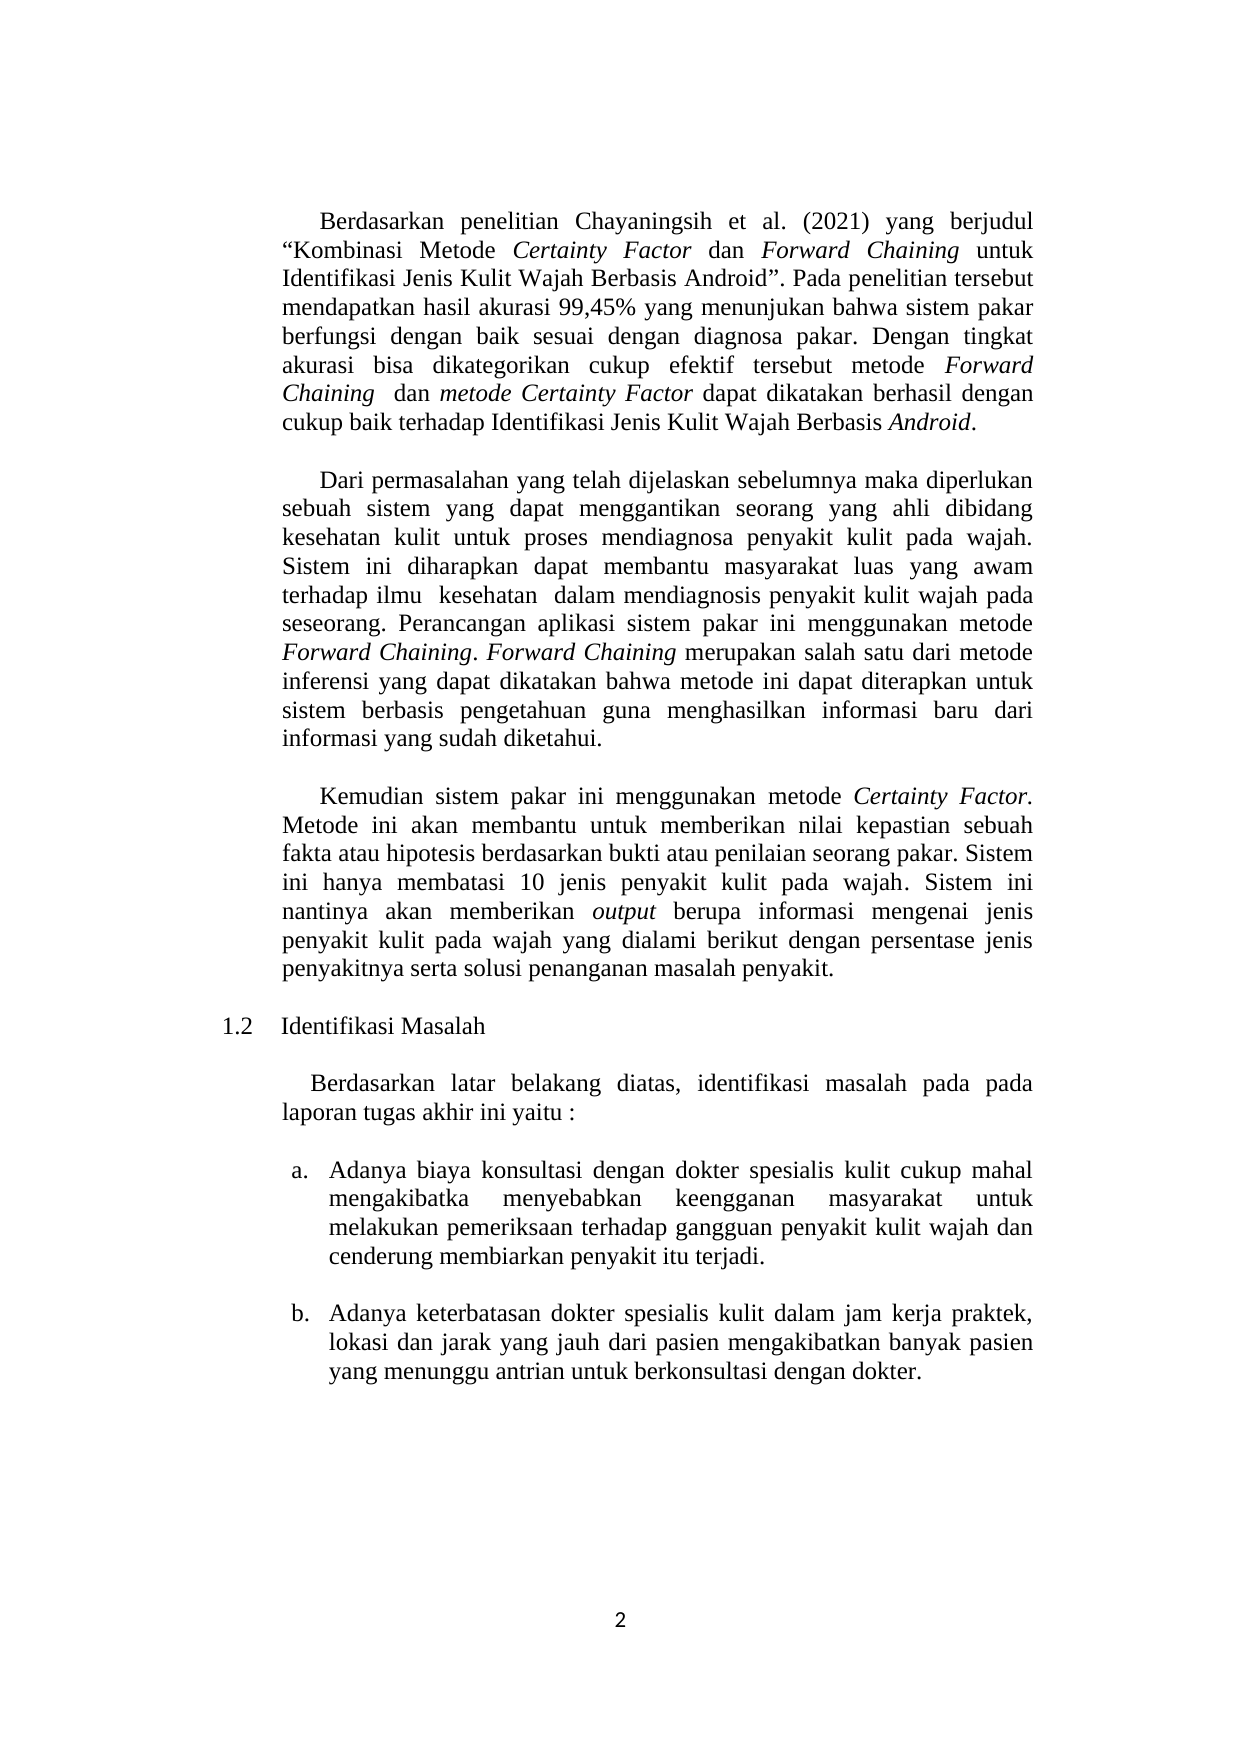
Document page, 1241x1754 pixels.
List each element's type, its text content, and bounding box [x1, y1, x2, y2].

text Dari permasalahan yang telah dijelaskan sebelumnya maka diperlukan sebuah sistem yang dapat menggantikan seorang yang ahli dibidang kesehatan kulit untuk proses mendiagnosa penyakit kulit pada wajah. Sistem ini diharapkan dapat membantu masyarakat luas yang awam terhadap ilmu kesehatan dalam mendiagnosis penyakit kulit wajah pada seseorang. Perancangan aplikasi sistem pakar ini menggunakan metode Forward Chaining. Forward Chaining merupakan salah satu dari metode inferensi yang dapat dikatakan bahwa metode ini dapat diterapkan untuk sistem berbasis pengetahuan guna menghasilkan informasi baru dari informasi yang sudah diketahui. [282, 465, 1033, 752]
list Adanya keterbatasan dokter spesialis kulit dalam jam kerja praktek, lokasi dan jarak yang jauh dari pasien mengakibatkan banyak pasien yang menunggu antrian untuk berkonsultasi dengan dokter. [291, 1298, 1033, 1385]
list Berdasarkan latar belakang diatas, identifikasi masalah pada pada laporan tugas akhir ini yaitu : [282, 1068, 1033, 1126]
list Adanya biaya konsultasi dengan dokter spesialis kulit cukup mahal mengakibatka menyebabkan keengganan masyarakat untuk melakukan pemeriksaan terhadap gangguan penyakit kulit wajah dan cenderung membiarkan penyakit itu terjadi. [291, 1155, 1033, 1270]
text Identifikasi Masalah [222, 1011, 1033, 1040]
text Kemudian sistem pakar ini menggunakan metode Certainty Factor. Metode ini akan membantu untuk memberikan nilai kepastian sebuah fakta atau hipotesis berdasarkan bukti atau penilaian seorang pakar. Sistem ini hanya membatasi 10 jenis penyakit kulit pada wajah. Sistem ini nantinya akan memberikan output berupa informasi mengenai jenis penyakit kulit pada wajah yang dialami berikut dengan persentase jenis penyakitnya serta solusi penanganan masalah penyakit. [282, 781, 1033, 982]
text Berdasarkan penelitian Chayaningsih et al. (2021) yang berjudul “Kombinasi Metode Certainty Factor dan Forward Chaining untuk Identifikasi Jenis Kulit Wajah Berbasis Android”. Pada penelitian tersebut mendapatkan hasil akurasi 99,45% yang menunjukan bahwa sistem pakar berfungsi dengan baik sesuai dengan diagnosa pakar. Dengan tingkat akurasi bisa dikategorikan cukup efektif tersebut metode Forward Chaining dan metode Certainty Factor dapat dikatakan berhasil dengan cukup baik terhadap Identifikasi Jenis Kulit Wajah Berbasis Android. [282, 206, 1033, 436]
